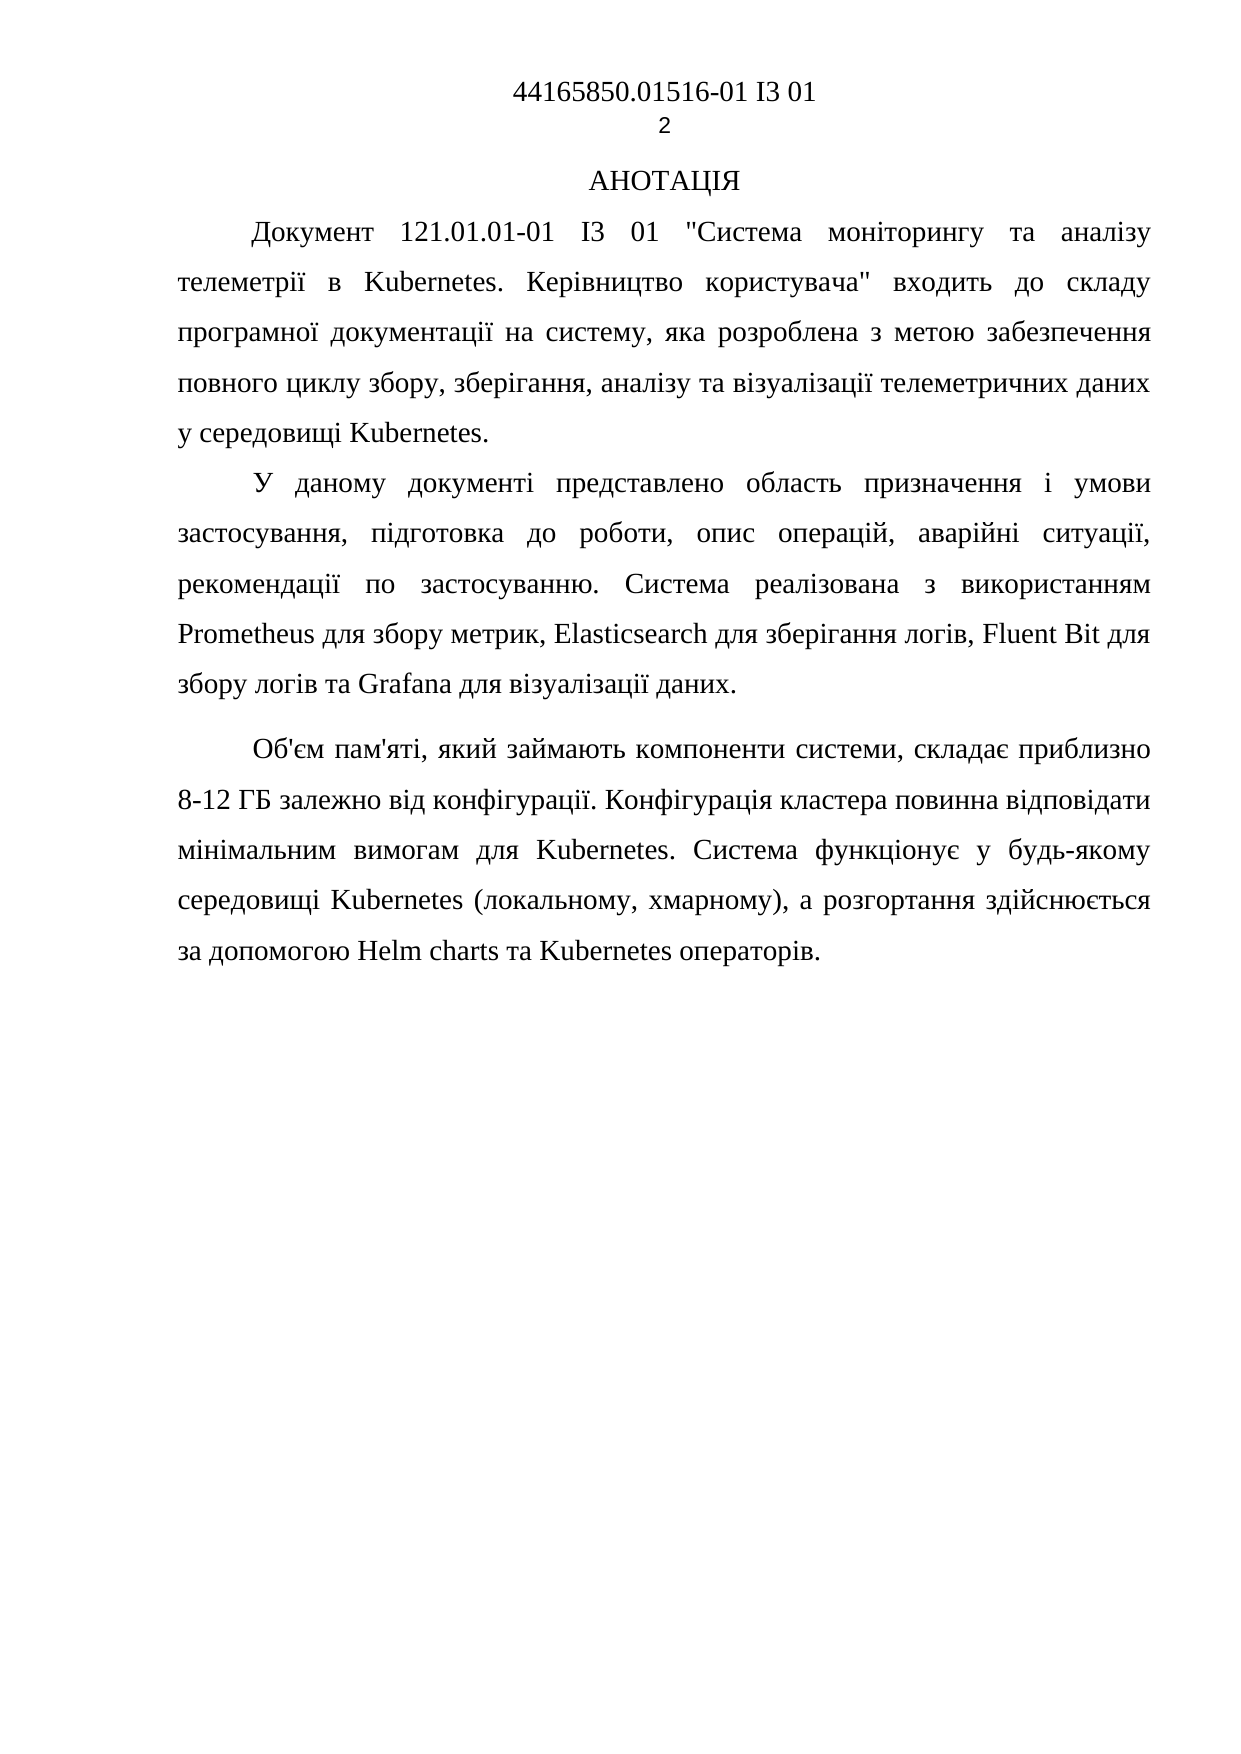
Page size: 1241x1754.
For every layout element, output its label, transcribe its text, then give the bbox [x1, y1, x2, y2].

text У даному документі представлено область призначення і умови застосування, підготовка до роботи, опис операцій, аварійні ситуації, рекомендації по застосуванню. Система реалізована з використанням Prometheus для збору метрик, Elasticsearch для зберігання логів, Fluent Bit для збору логів та Grafana для візуалізації даних. [177, 465, 1152, 700]
text Документ 121.01.01-01 І3 01 "Система моніторингу та аналізу телеметрії в Kubernetes. Керівництво користувача" входить до складу програмної документації на систему, яка розроблена з метою забезпечення повного циклу збору, зберігання, аналізу та візуалізації телеметричних даних у середовищі Kubernetes. [177, 214, 1152, 448]
text АНОТАЦІЯ [177, 163, 1152, 197]
text Об'єм пам'яті, який займають компоненти системи, складає приблизно 8-12 ГБ залежно від конфігурації. Конфігурація кластера повинна відповідати мінімальним вимогам для Kubernetes. Система функціонує у будь-якому середовищі Kubernetes (локальному, хмарному), а розгортання здійснюється за допомогою Helm charts та Kubernetes операторів. [177, 731, 1152, 966]
